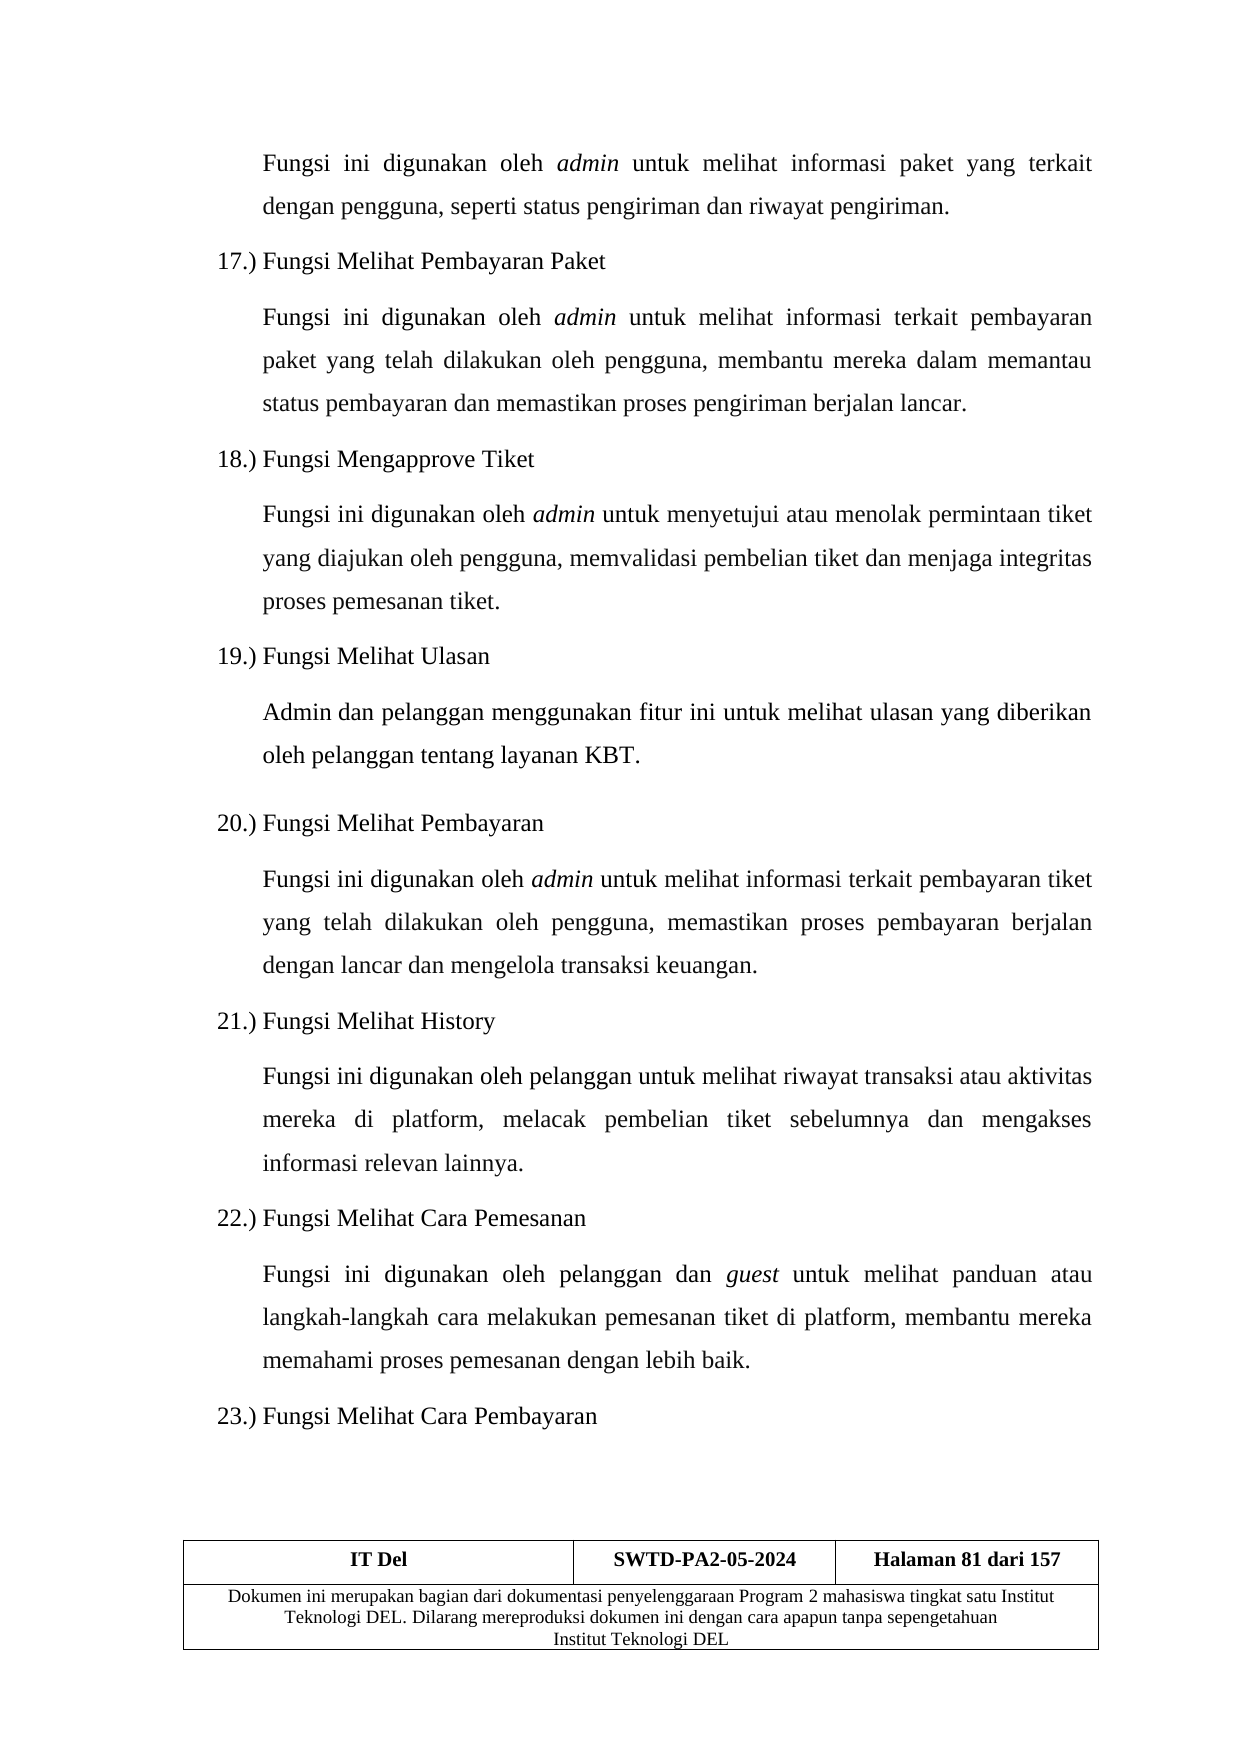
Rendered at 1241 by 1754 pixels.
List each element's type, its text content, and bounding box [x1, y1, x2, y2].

text Fungsi ini digunakan oleh admin untuk melihat informasi paket yang terkait dengan pengguna, seperti status pengiriman dan riwayat pengiriman. [262, 148, 1092, 219]
text Fungsi ini digunakan oleh pelanggan untuk melihat riwayat transaksi atau aktivitas mereka di platform, melacak pembelian tiket sebelumnya dan mengakses informasi relevan lainnya. [262, 1061, 1092, 1105]
text Fungsi ini digunakan oleh admin untuk melihat informasi terkait pembayaran tiket yang telah dilakukan oleh pengguna, memastikan proses pembayaran berjalan dengan lancar dan mengelola transaksi keuangan. [262, 864, 1092, 907]
text Fungsi ini digunakan oleh admin untuk melihat informasi terkait pembayaran paket yang telah dilakukan oleh pengguna, membantu mereka dalam memantau status pembayaran dan memastikan proses pengiriman berjalan lancar. [262, 302, 1092, 345]
list Fungsi Melihat Cara Pemesanan [217, 1203, 1092, 1232]
list Fungsi Melihat History [217, 1006, 1092, 1034]
text Fungsi ini digunakan oleh pelanggan dan guest untuk melihat panduan atau langkah-langkah cara melakukan pemesanan tiket di platform, membantu mereka memahami proses pemesanan dengan lebih baik. [262, 1331, 1092, 1374]
text Fungsi ini digunakan oleh admin untuk menyetujui atau menolak permintaan tiket yang diajukan oleh pengguna, memvalidasi pembelian tiket dan menjaga integritas proses pemesanan tiket. [262, 499, 1092, 543]
list Admin dan pelanggan menggunakan fitur ini untuk melihat ulasan yang diberikan oleh pelanggan tentang layanan KBT. [262, 697, 1092, 769]
text Fungsi ini digunakan oleh pelanggan dan guest untuk melihat panduan atau langkah-langkah cara melakukan pemesanan tiket di platform, membantu mereka memahami proses pemesanan dengan lebih baik. [262, 1259, 1092, 1302]
text Fungsi ini digunakan oleh admin untuk melihat informasi terkait pembayaran tiket yang telah dilakukan oleh pengguna, memastikan proses pembayaran berjalan dengan lancar dan mengelola transaksi keuangan. [262, 936, 1092, 979]
list Fungsi Melihat Pembayaran Paket [217, 246, 1092, 275]
list Fungsi Melihat Ulasan [217, 641, 1092, 670]
list Fungsi Melihat Cara Pembayaran [217, 1401, 1092, 1429]
list Fungsi Melihat Pembayaran [217, 808, 1092, 837]
text Fungsi ini digunakan oleh admin untuk melihat informasi terkait pembayaran paket yang telah dilakukan oleh pengguna, membantu mereka dalam memantau status pembayaran dan memastikan proses pengiriman berjalan lancar. [262, 374, 1092, 417]
text Fungsi ini digunakan oleh admin untuk menyetujui atau menolak permintaan tiket yang diajukan oleh pengguna, memvalidasi pembelian tiket dan menjaga integritas proses pemesanan tiket. [262, 571, 1092, 614]
text Fungsi ini digunakan oleh pelanggan untuk melihat riwayat transaksi atau aktivitas mereka di platform, melacak pembelian tiket sebelumnya dan mengakses informasi relevan lainnya. [262, 1133, 1092, 1176]
list Fungsi Mengapprove Tiket [217, 444, 1092, 473]
